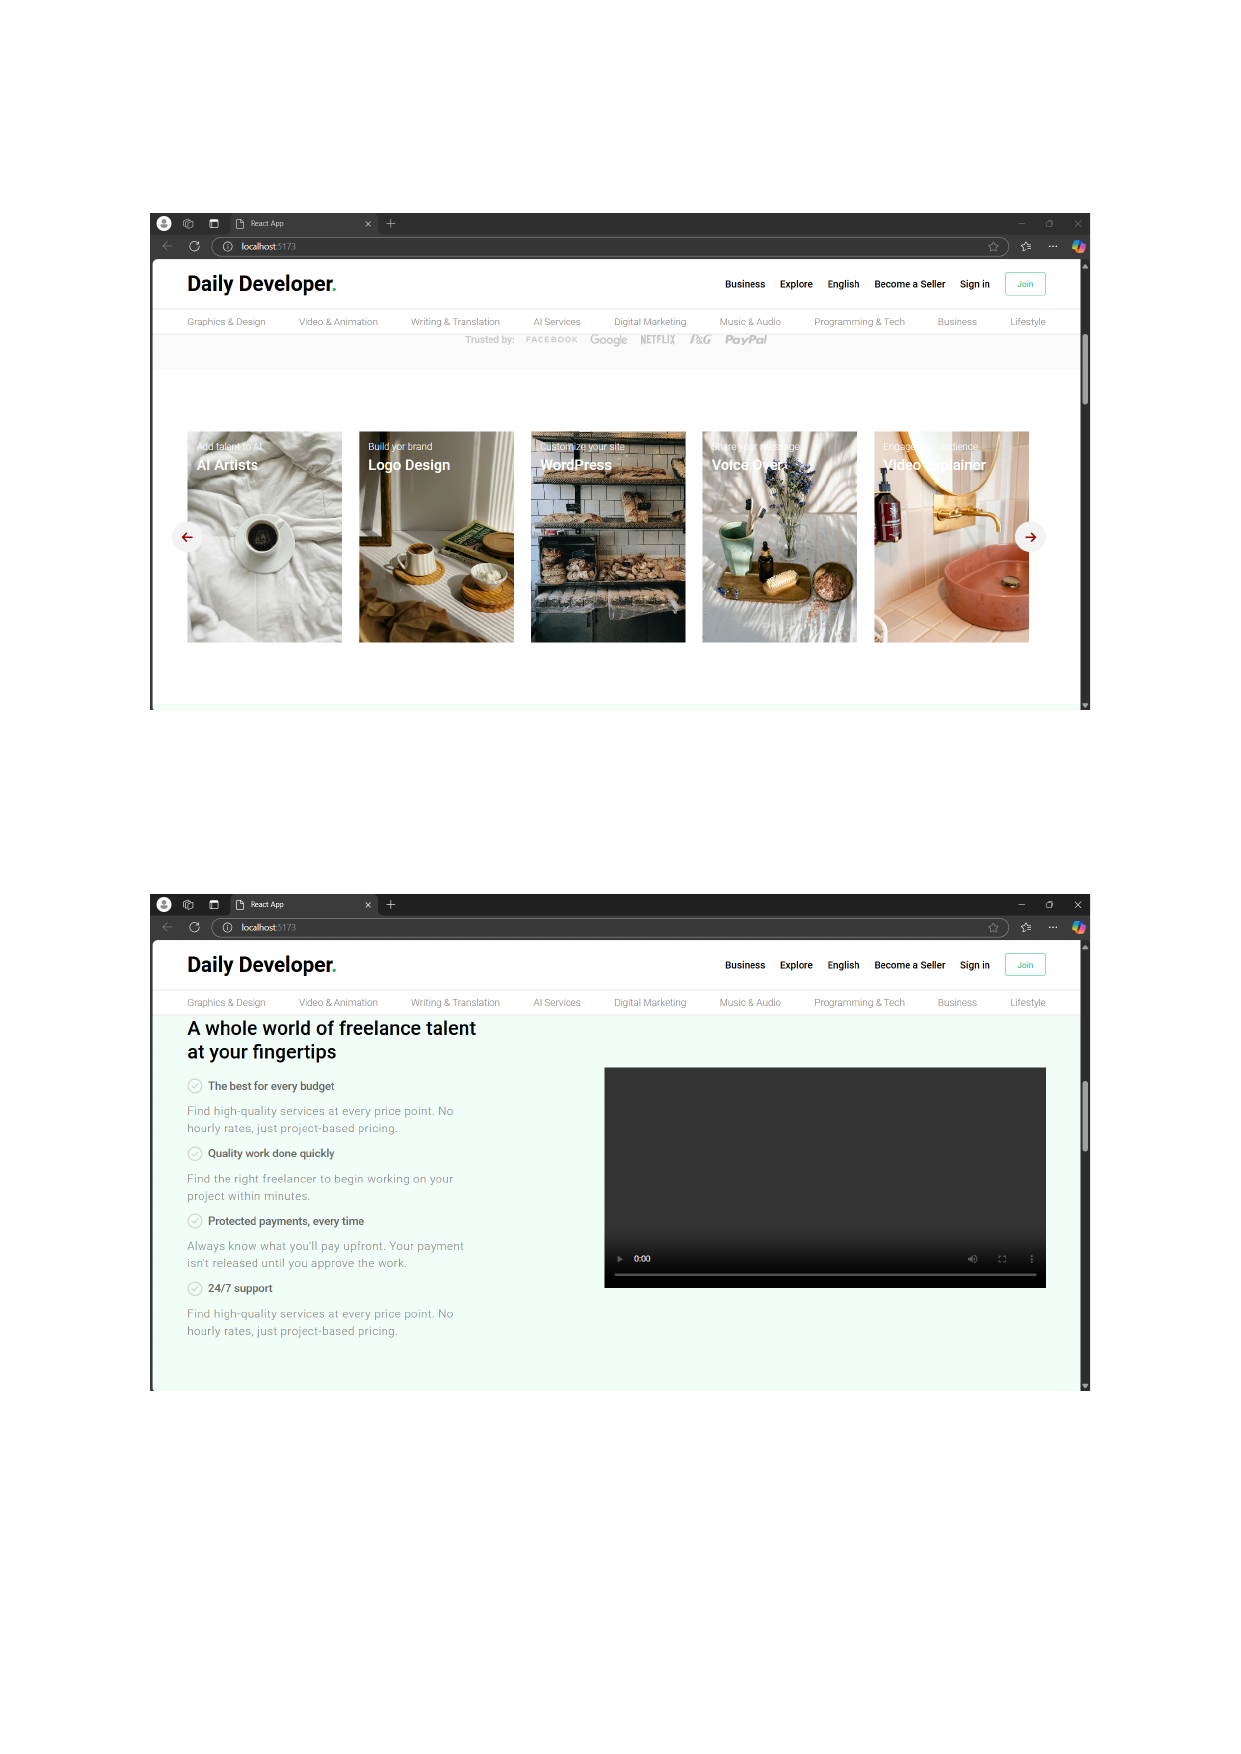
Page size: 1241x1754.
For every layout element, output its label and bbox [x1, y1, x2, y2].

picture [150, 213, 1091, 710]
picture [150, 894, 1091, 1391]
